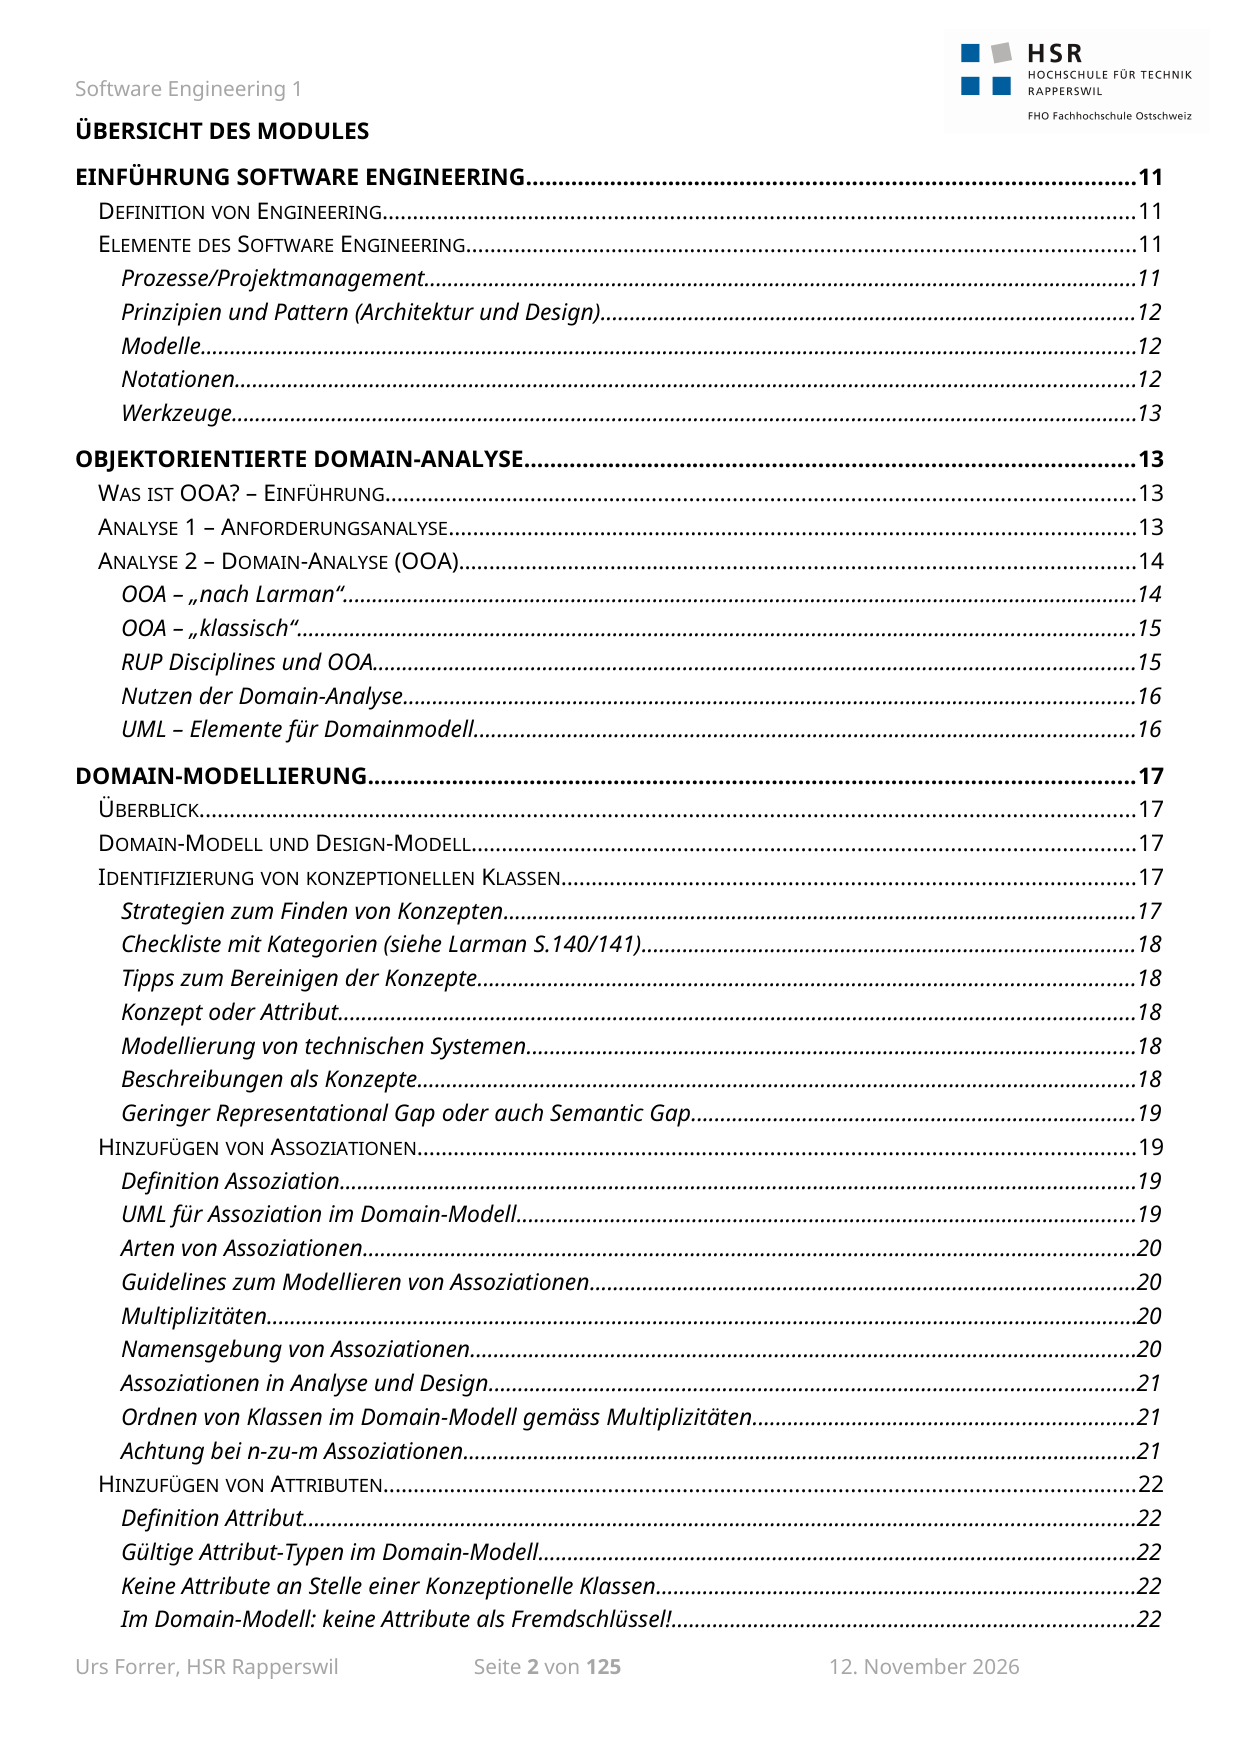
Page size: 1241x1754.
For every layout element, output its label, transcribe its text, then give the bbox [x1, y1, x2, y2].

text Übersicht des Modules [75, 115, 1165, 146]
picture [943, 29, 1210, 134]
